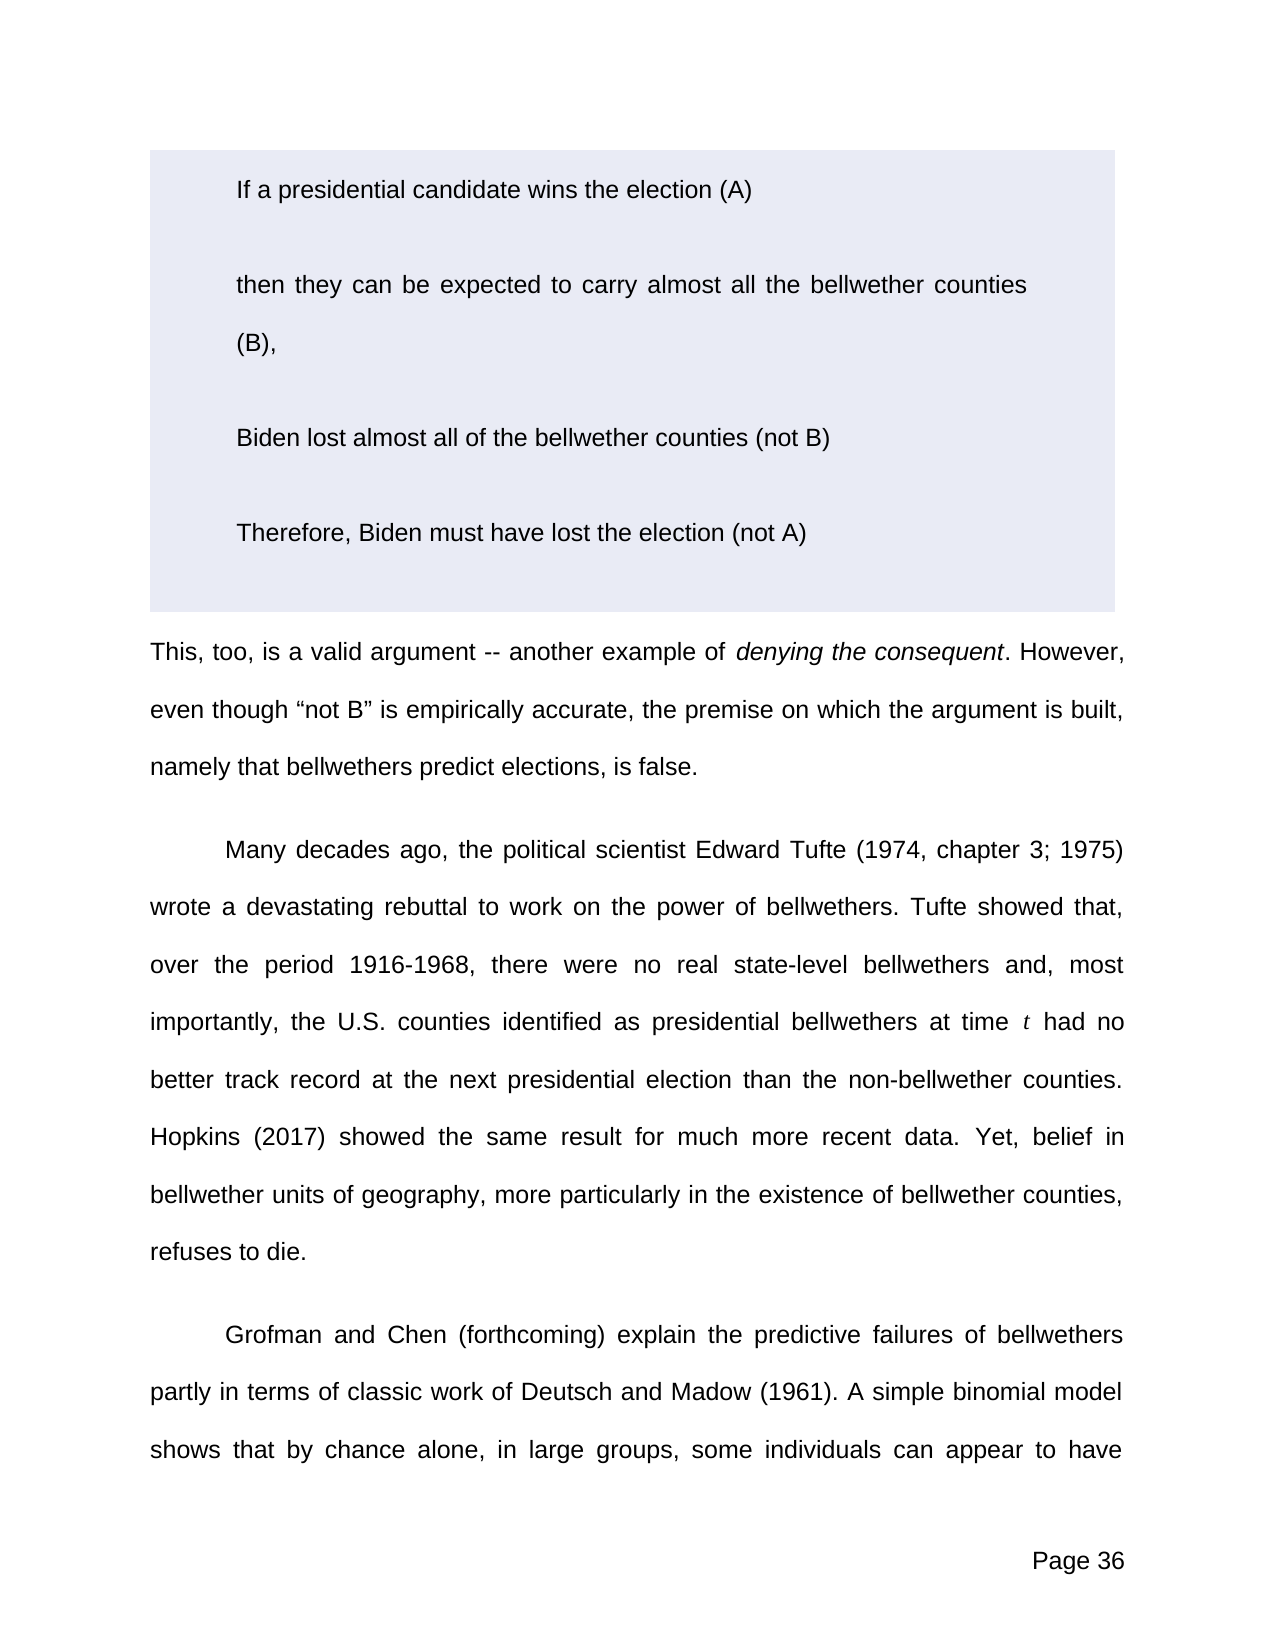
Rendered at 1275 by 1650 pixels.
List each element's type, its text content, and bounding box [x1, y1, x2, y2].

table_header If a presidential candidate wins the election (A) then they can be expected to carry almost all the bellwether counties (B), Biden lost almost all of the bellwether counties (not B) Therefore, Biden must have lost the election (not A) [150, 150, 1115, 612]
text This, too, is a valid argument -- another example of denying the consequent. However, even though “not B” is empirically accurate, the premise on which the argument is built, namely that bellwethers predict elections, is false. [150, 637, 1125, 781]
text Many decades ago, the political scientist Edward Tufte (1974, chapter 3; 1975) wrote a devastating rebuttal to work on the power of bellwethers. Tufte showed that, over the period 1916-1968, there were no real state-level bellwethers and, most importantly, the U.S. counties identified as presidential bellwethers at time had no better track record at the next presidential election than the non-bellwether counties. Hopkins (2017) showed the same result for much more recent data. Yet, belief in bellwether units of geography, more particularly in the existence of bellwether counties, refuses to die. [150, 835, 1125, 1266]
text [150, 1320, 1125, 1464]
